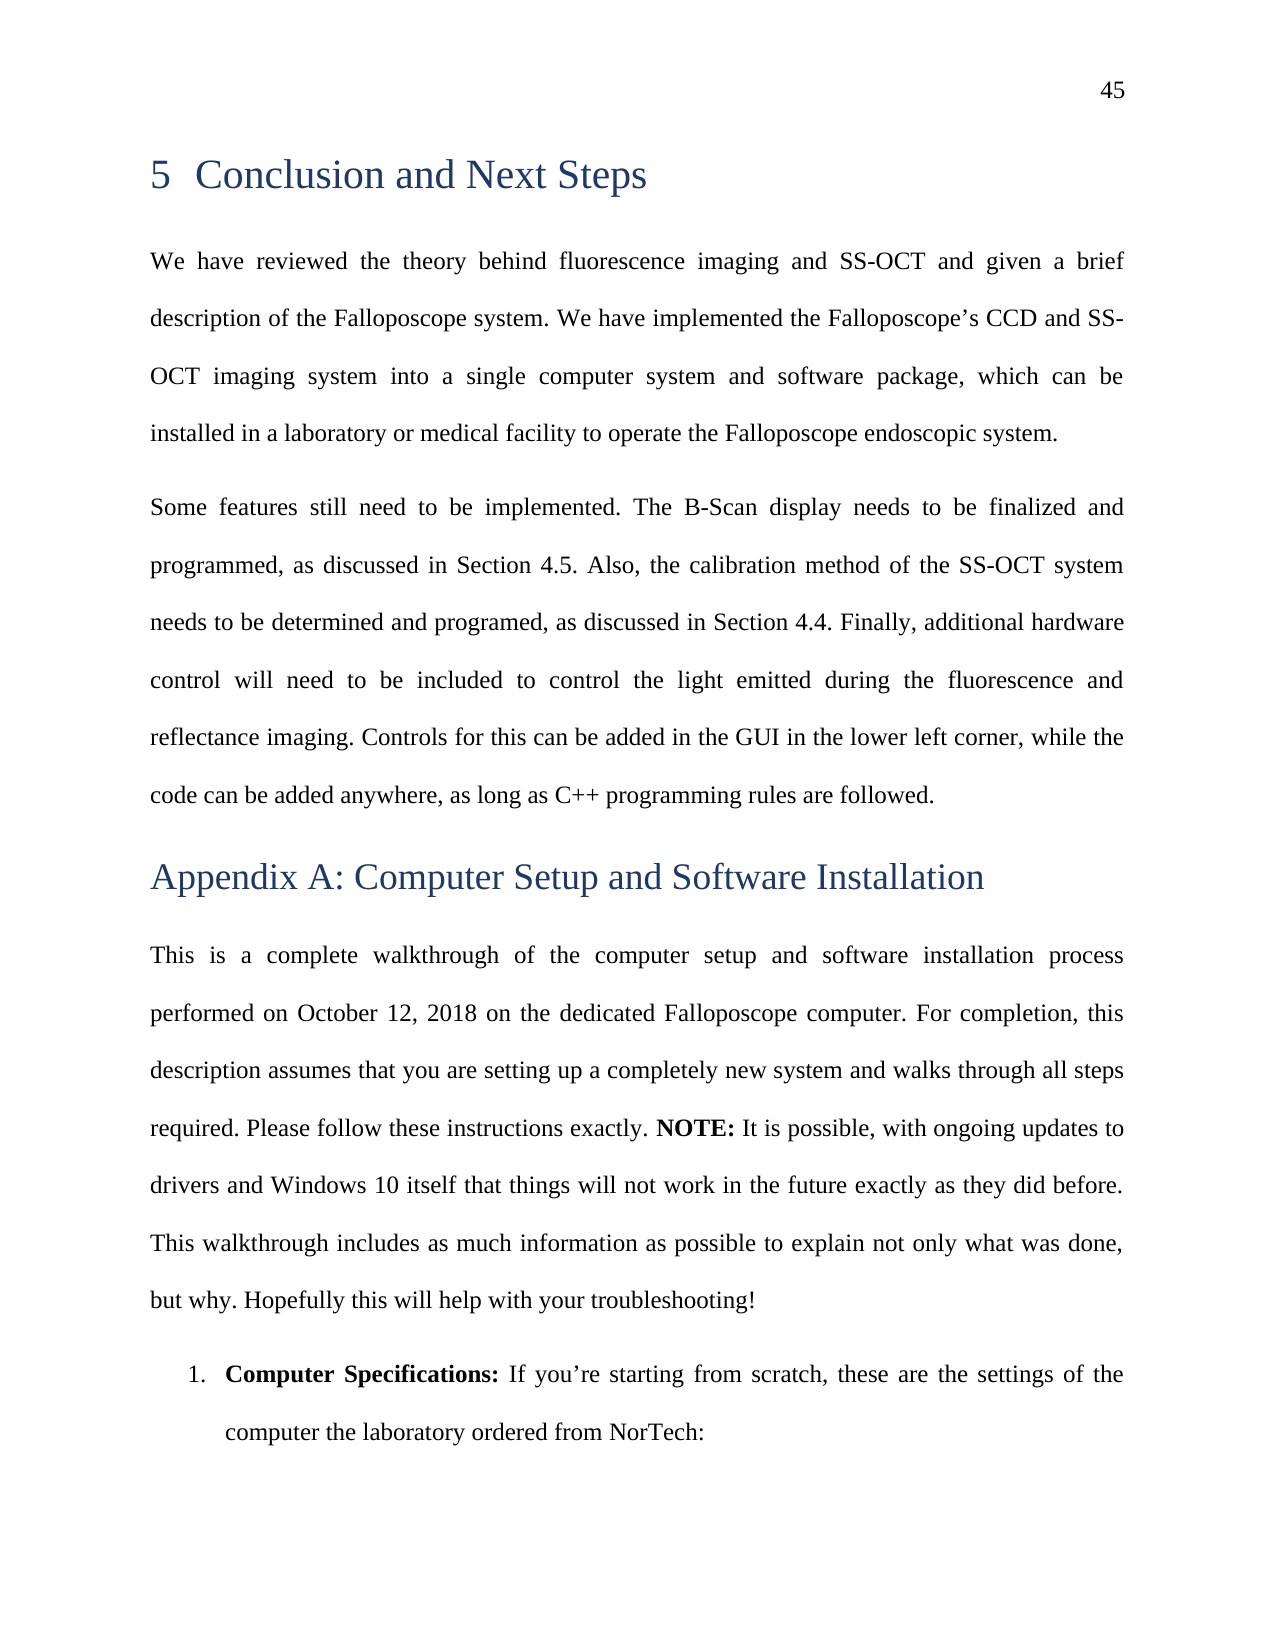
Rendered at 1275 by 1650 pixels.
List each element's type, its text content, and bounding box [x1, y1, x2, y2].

subtitle Conclusion and Next Steps [150, 150, 1125, 198]
subtitle Appendix A: Computer Setup and Software Installation [150, 854, 1125, 897]
text We have reviewed the theory behind fluorescence imaging and SS-OCT and given a brief description of the Falloposcope system. We have implemented the Falloposcope’s CCD and SS-OCT imaging system into a single computer system and software package, which can be installed in a laboratory or medical facility to operate the Falloposcope endoscopic system. [150, 246, 1125, 447]
text This is a complete walkthrough of the computer setup and software installation process performed on October 12, 2018 on the dedicated Falloposcope computer. For completion, this description assumes that you are setting up a completely new system and walks through all steps required. Please follow these instructions exactly. NOTE: It is possible, with ongoing updates to drivers and Windows 10 itself that things will not work in the future exactly as they did before. This walkthrough includes as much information as possible to explain not only what was done, but why. Hopefully this will help with your troubleshooting! [150, 940, 1125, 1314]
list Computer Specifications: If you’re starting from scratch, these are the settings of the computer the laboratory ordered from NorTech: [187, 1359, 1125, 1446]
text Some features still need to be implemented. The B-Scan display needs to be finalized and programmed, as discussed in Section 4.5. Also, the calibration method of the SS-OCT system needs to be determined and programed, as discussed in Section 4.4. Finally, additional hardware control will need to be included to control the light emitted during the fluorescence and reflectance imaging. Controls for this can be added in the GUI in the lower left corner, while the code can be added anywhere, as long as C++ programming rules are followed. [150, 492, 1125, 809]
